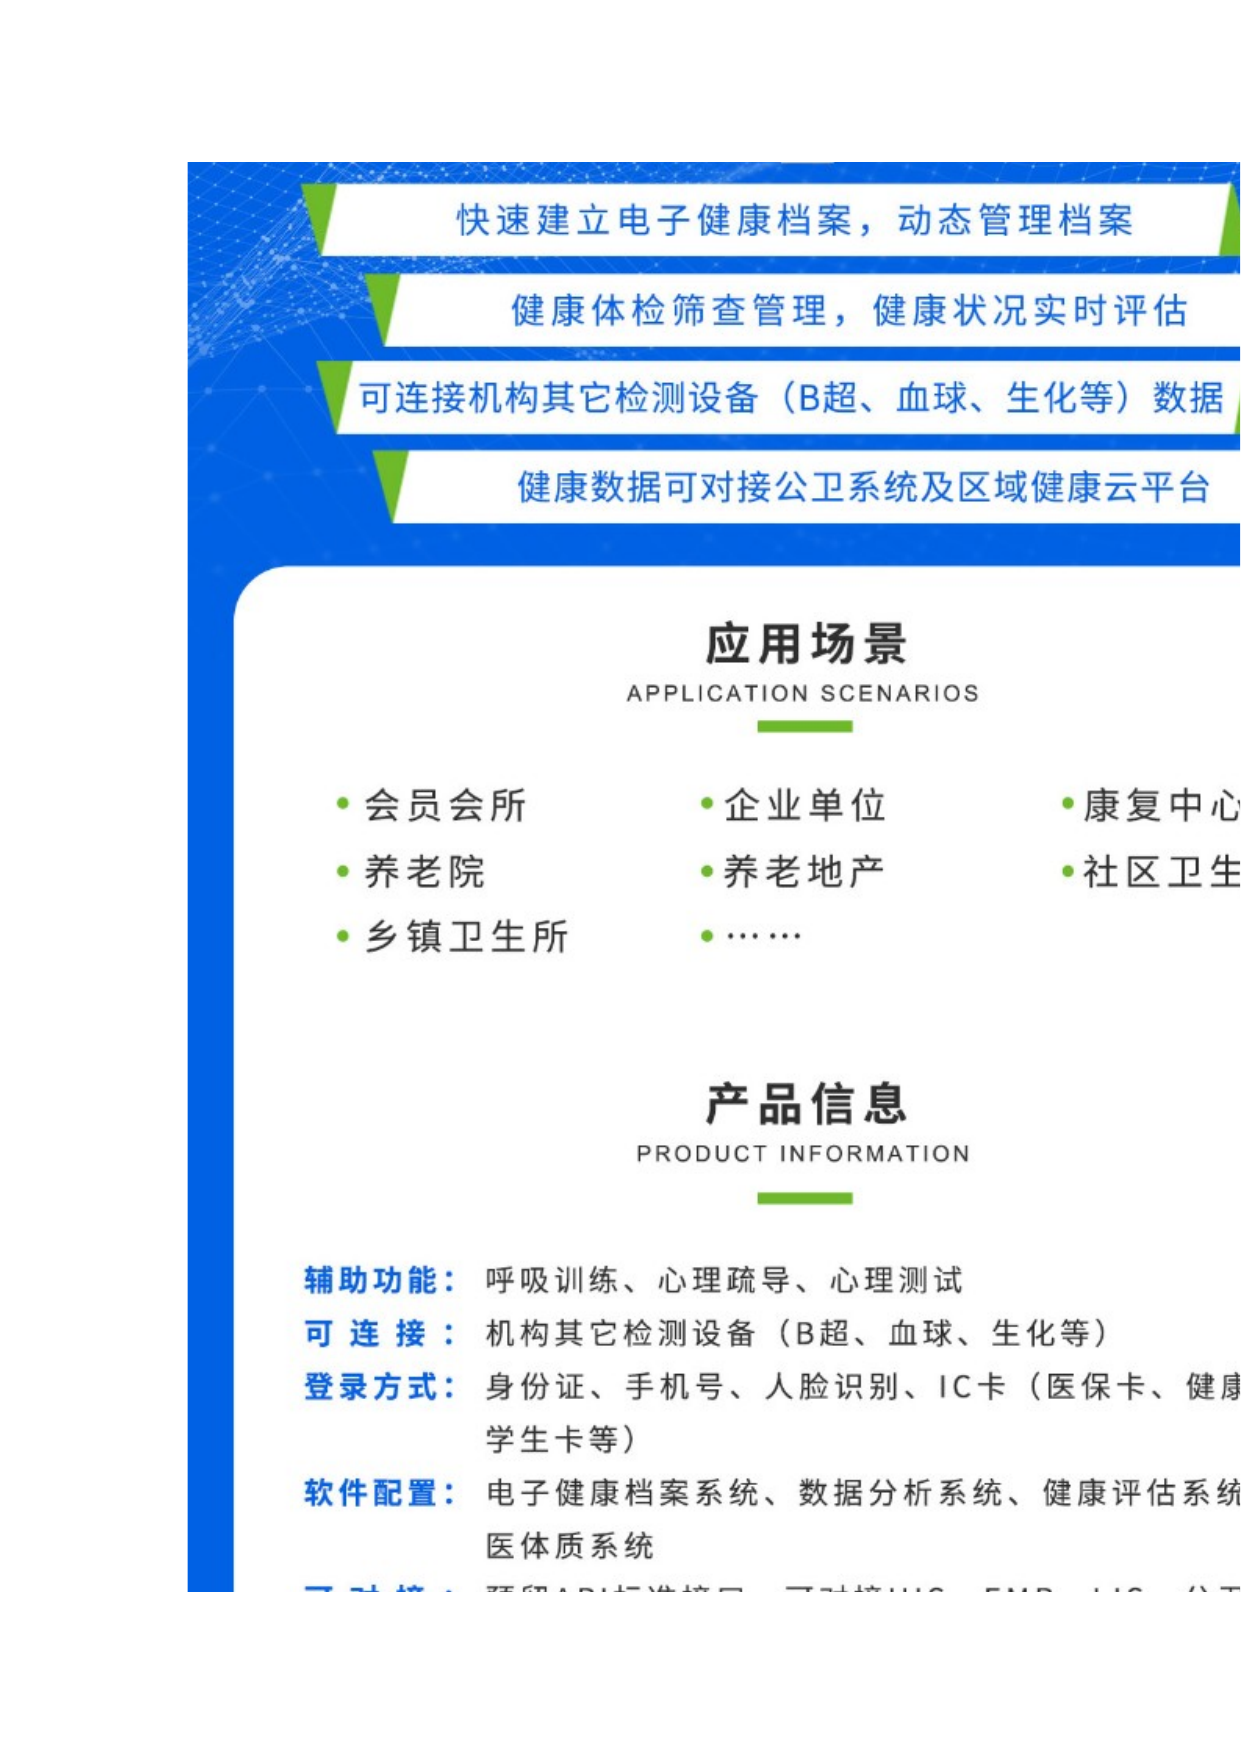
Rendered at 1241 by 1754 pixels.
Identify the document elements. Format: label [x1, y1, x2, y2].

picture [187, 162, 1241, 1592]
